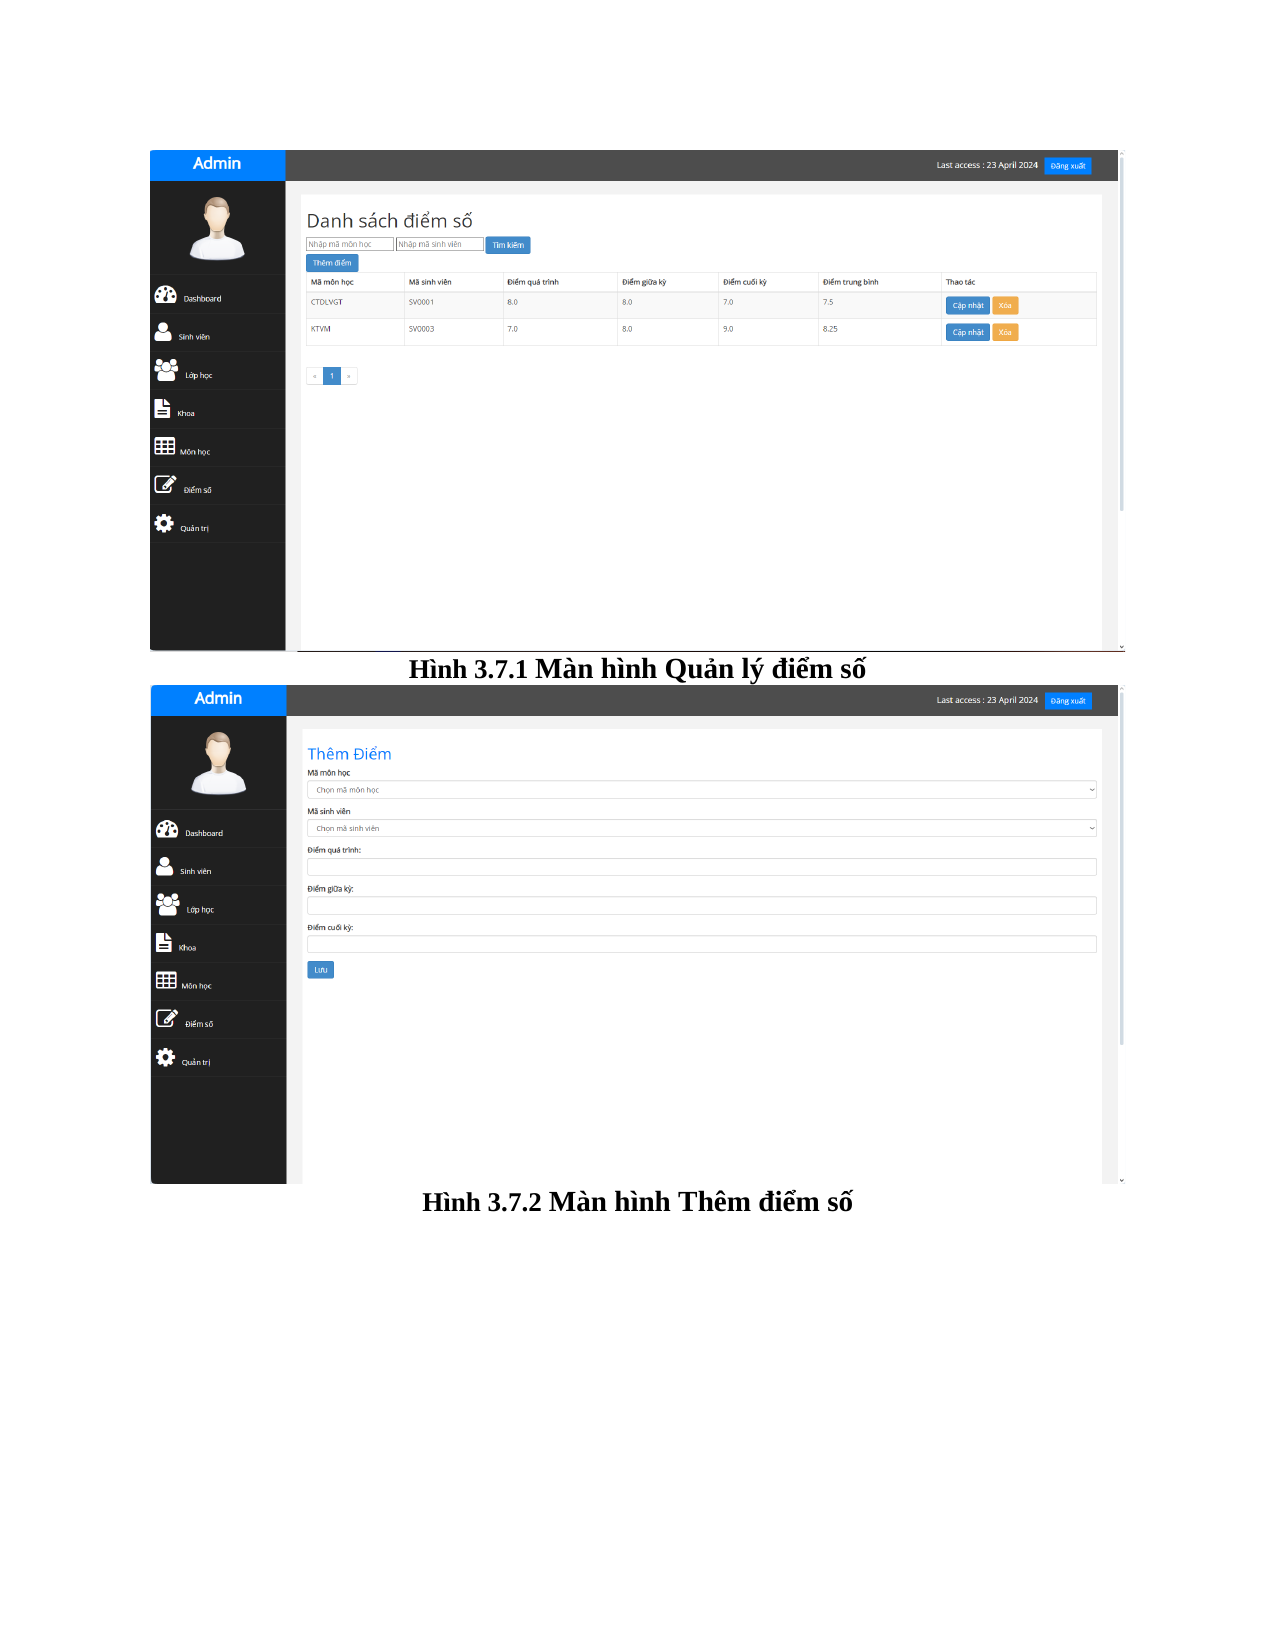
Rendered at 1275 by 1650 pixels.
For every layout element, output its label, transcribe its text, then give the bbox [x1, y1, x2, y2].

text Hình 3.7.1 Màn hình Quản lý điểm số [150, 652, 1125, 685]
text Hình 3.7.2 Màn hình Thêm điểm số [150, 1184, 1125, 1217]
picture [150, 150, 1125, 652]
picture [150, 685, 1125, 1184]
